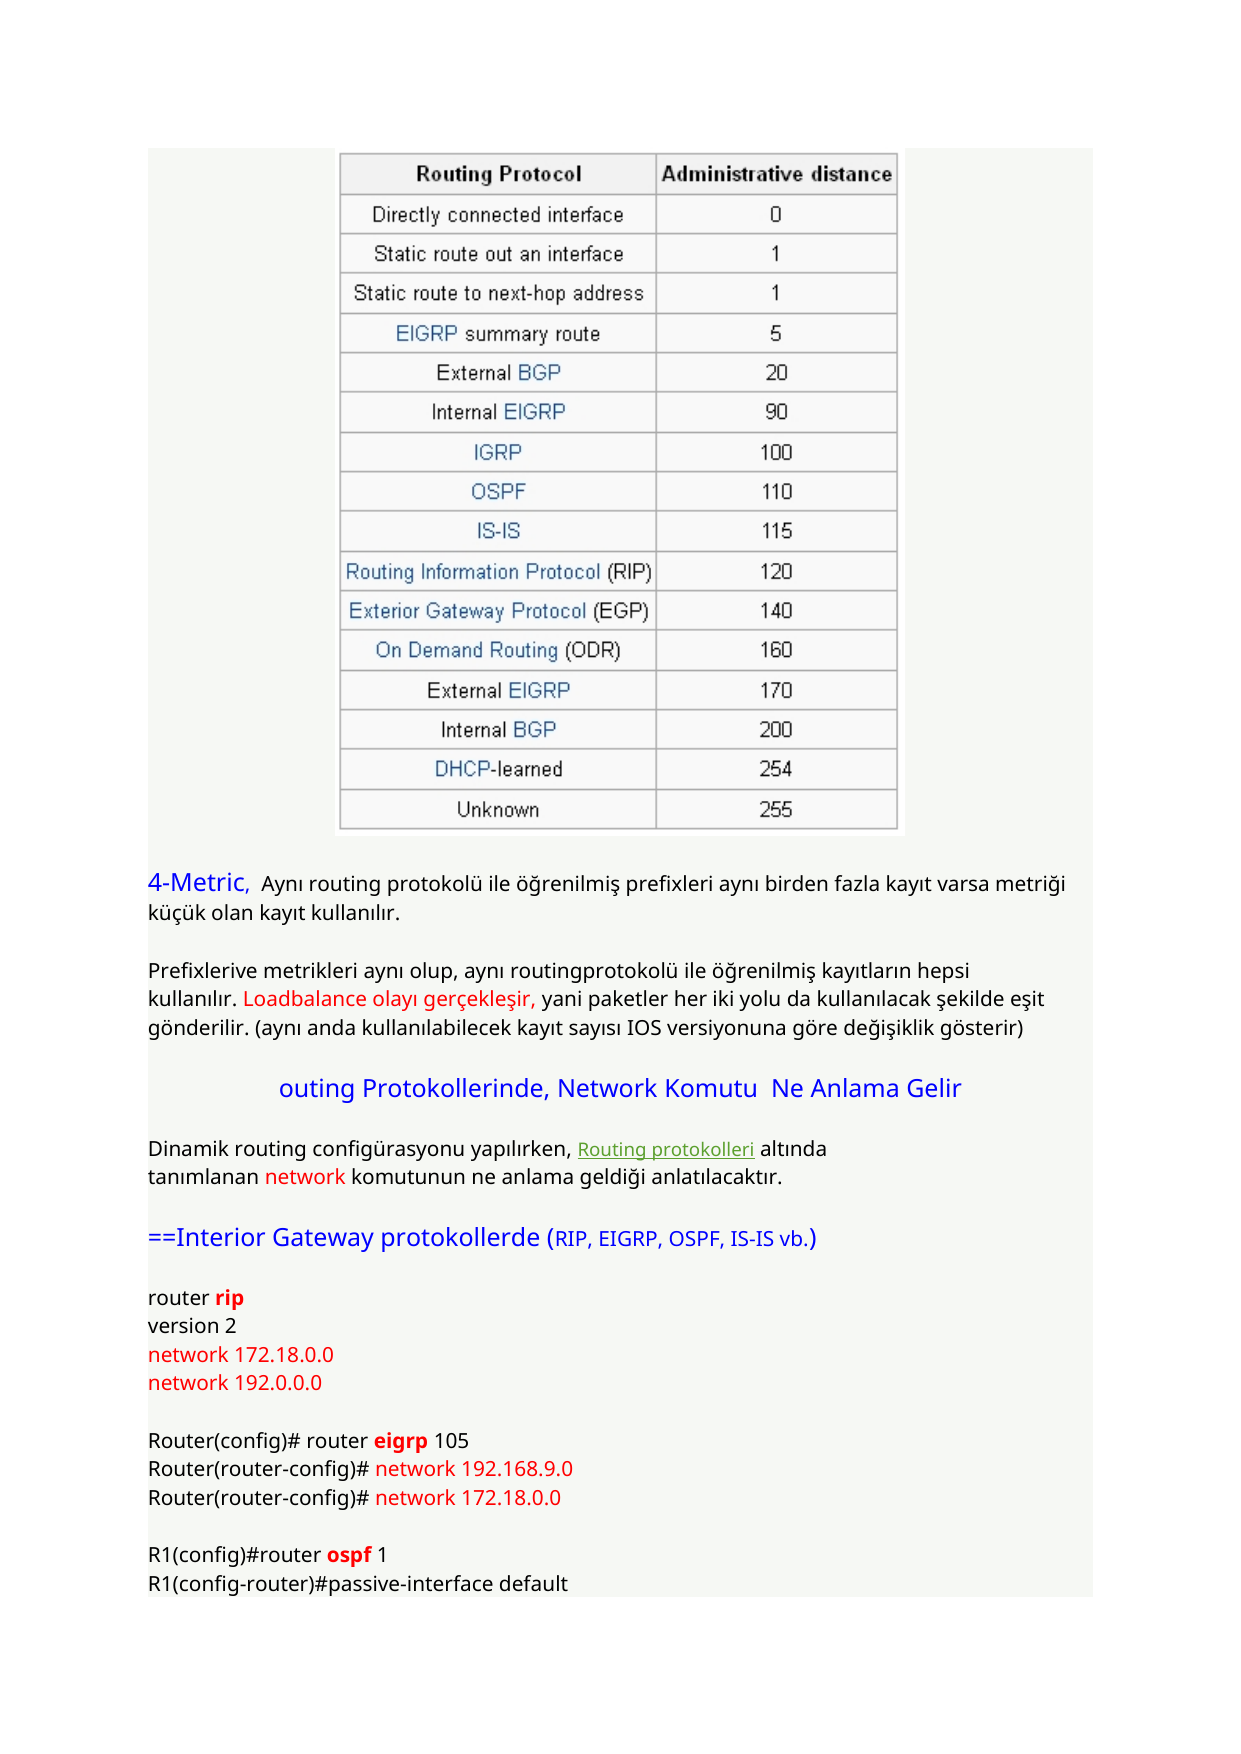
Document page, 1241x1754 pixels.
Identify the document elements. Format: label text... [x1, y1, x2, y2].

text router rip version 2 network 172.18.0.0 network 192.0.0.0 [148, 1283, 1093, 1397]
text ==Interior Gateway protokollerde (RIP, EIGRP, OSPF, IS-IS vb.) [148, 1220, 1093, 1254]
text Prefixlerive metrikleri aynı olup, aynı routingprotokolü ile öğrenilmiş kayıtların hepsi kullanılır. Loadbalance olayı gerçekleşir, yani paketler her iki yolu da kullanılacak şekilde eşit gönderilir. (aynı anda kullanılabilecek kayıt sayısı IOS versiyonuna göre değişiklik gösterir) [148, 956, 1093, 1041]
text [148, 1540, 1093, 1597]
text Router(config)# router eigrp 105 Router(router-config)# network 192.168.9.0 Router(router-config)# network 172.18.0.0 [148, 1426, 1093, 1511]
text Dinamik routing configürasyonu yapılırken, Routing protokolleri altında tanımlanan network komutunun ne anlama geldiği anlatılacaktır. [148, 1134, 1093, 1191]
picture [335, 147, 906, 836]
text outing Protokollerinde, Network Komutu Ne Anlama Gelir [148, 1070, 1093, 1104]
text 4-Metric, Aynı routing protokolü ile öğrenilmiş prefixleri aynı birden fazla kayıt varsa metriği küçük olan kayıt kullanılır. [148, 864, 1093, 927]
